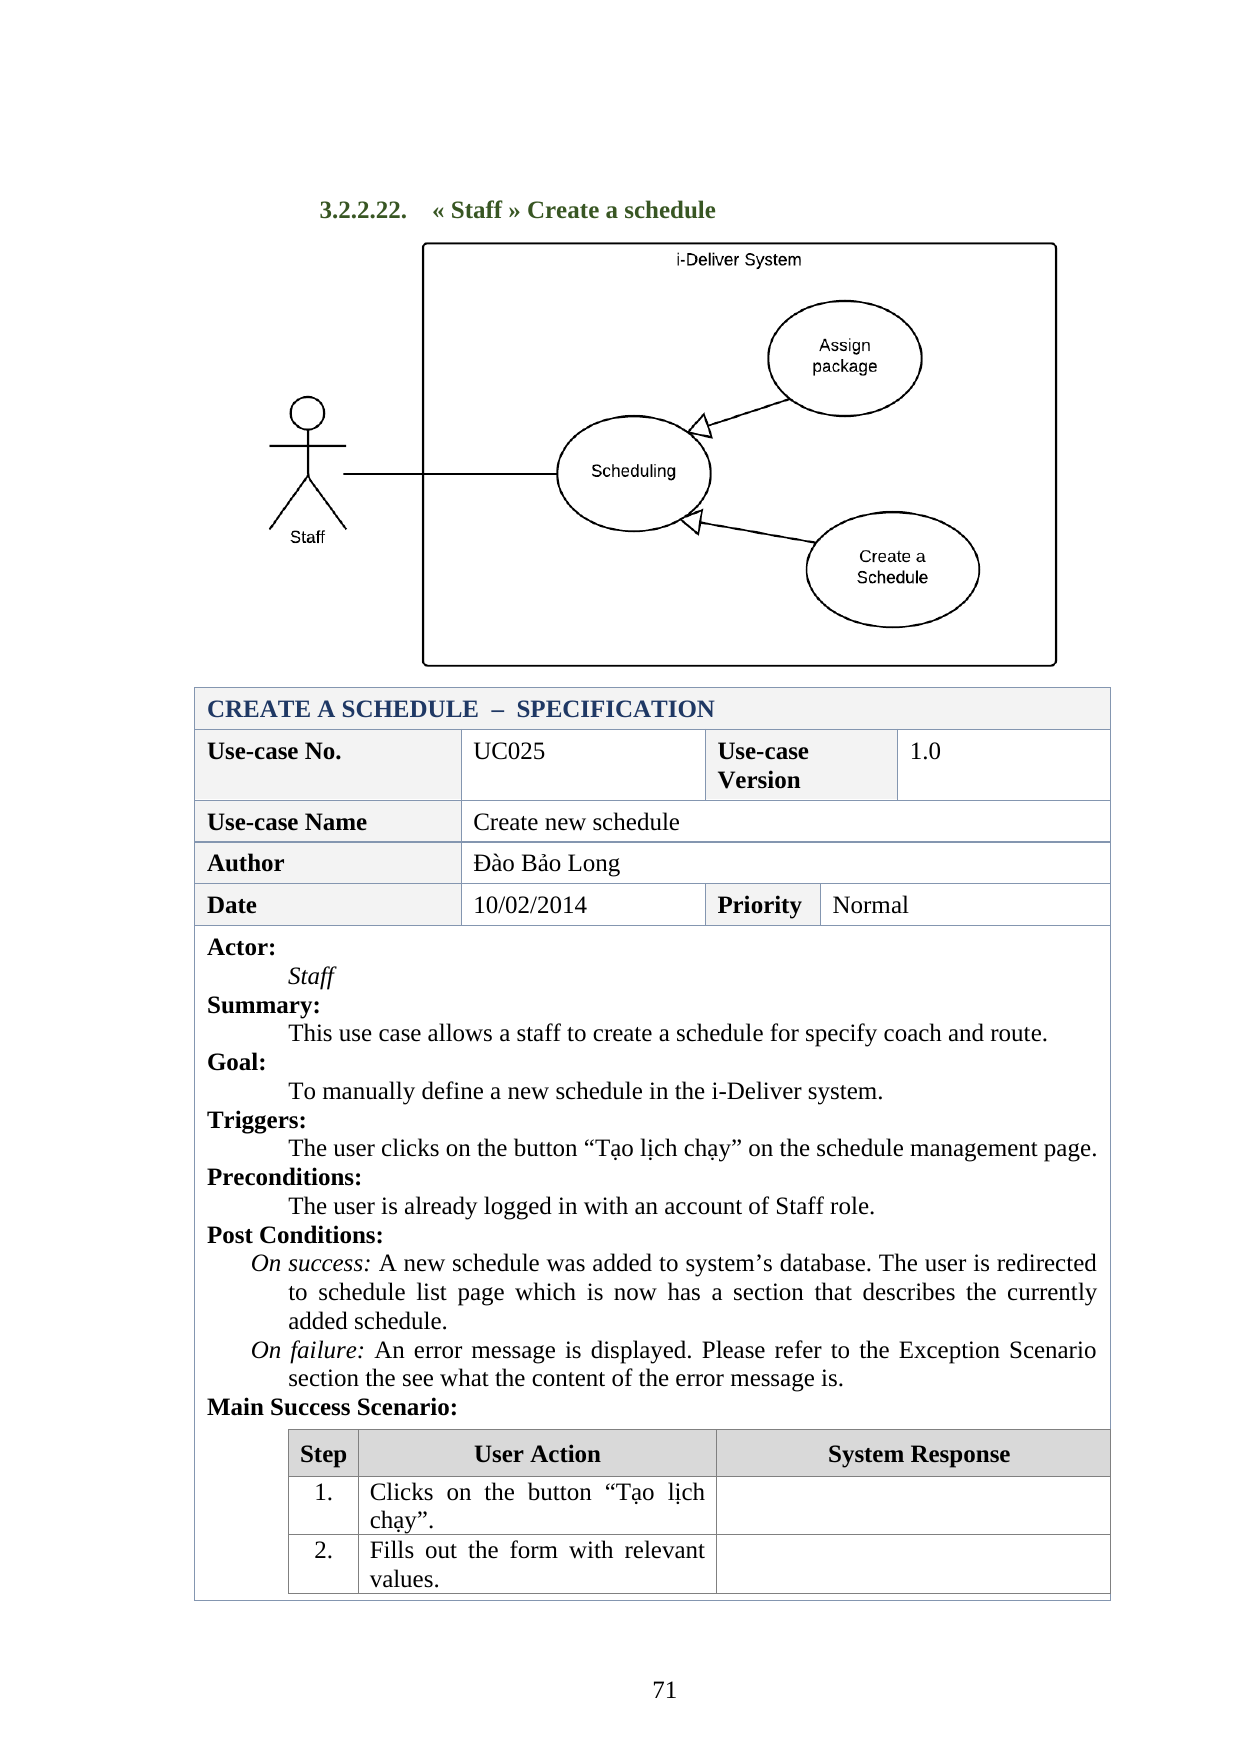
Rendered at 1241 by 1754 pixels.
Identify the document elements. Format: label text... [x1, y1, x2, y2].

table_cell Create new schedule [462, 801, 1110, 841]
table_cell 10/02/2014 [462, 884, 705, 925]
table_cell Đào Bảo Long [462, 843, 1110, 883]
subtitle « Staff » Create a schedule [319, 195, 1122, 224]
picture [268, 238, 1061, 668]
table_cell UC025 [462, 730, 705, 799]
table_cell Use-case No. [195, 730, 461, 799]
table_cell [195, 926, 1110, 1600]
table_cell Normal [821, 884, 1110, 925]
table_cell Use-case Name [195, 801, 461, 841]
table_cell Date [195, 884, 461, 925]
table_cell Use-case Version [706, 730, 897, 799]
table_cell Author [195, 843, 461, 883]
table_header CREATE A SCHEDULE – SPECIFICATION [195, 688, 1110, 729]
table_cell Priority [706, 884, 820, 925]
table_cell 1.0 [898, 730, 1110, 799]
